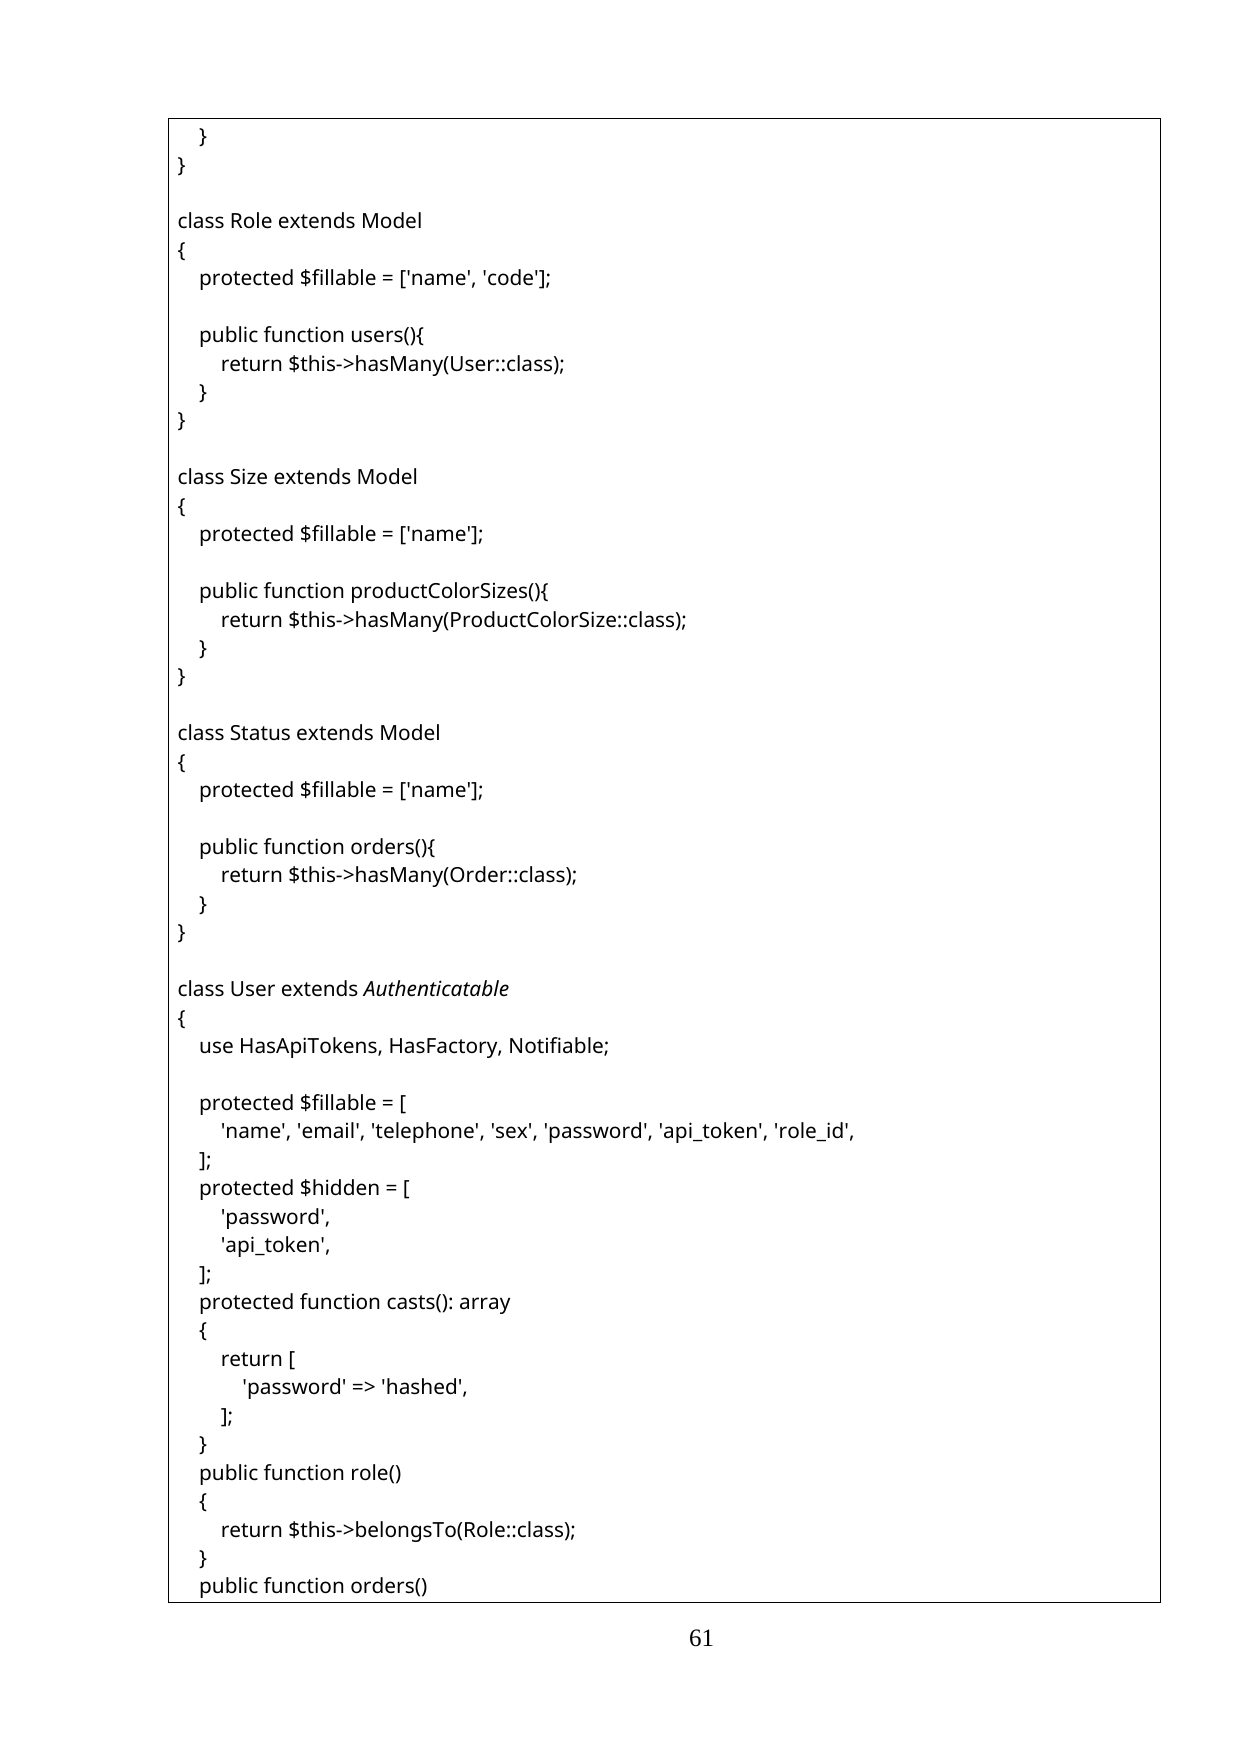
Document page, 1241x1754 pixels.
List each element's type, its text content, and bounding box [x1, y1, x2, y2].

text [169, 119, 1160, 178]
text class Size extends Model { protected $fillable = ['name']; public function productColorSizes(){ return $this->hasMany(ProductColorSize::class); } } [177, 462, 1152, 690]
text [169, 971, 1160, 1602]
text class Status extends Model { protected $fillable = ['name']; public function orders(){ return $this->hasMany(Order::class); } } [177, 718, 1152, 946]
text class Role extends Model { protected $fillable = ['name', 'code']; public function users(){ return $this->hasMany(User::class); } } [177, 207, 1152, 434]
